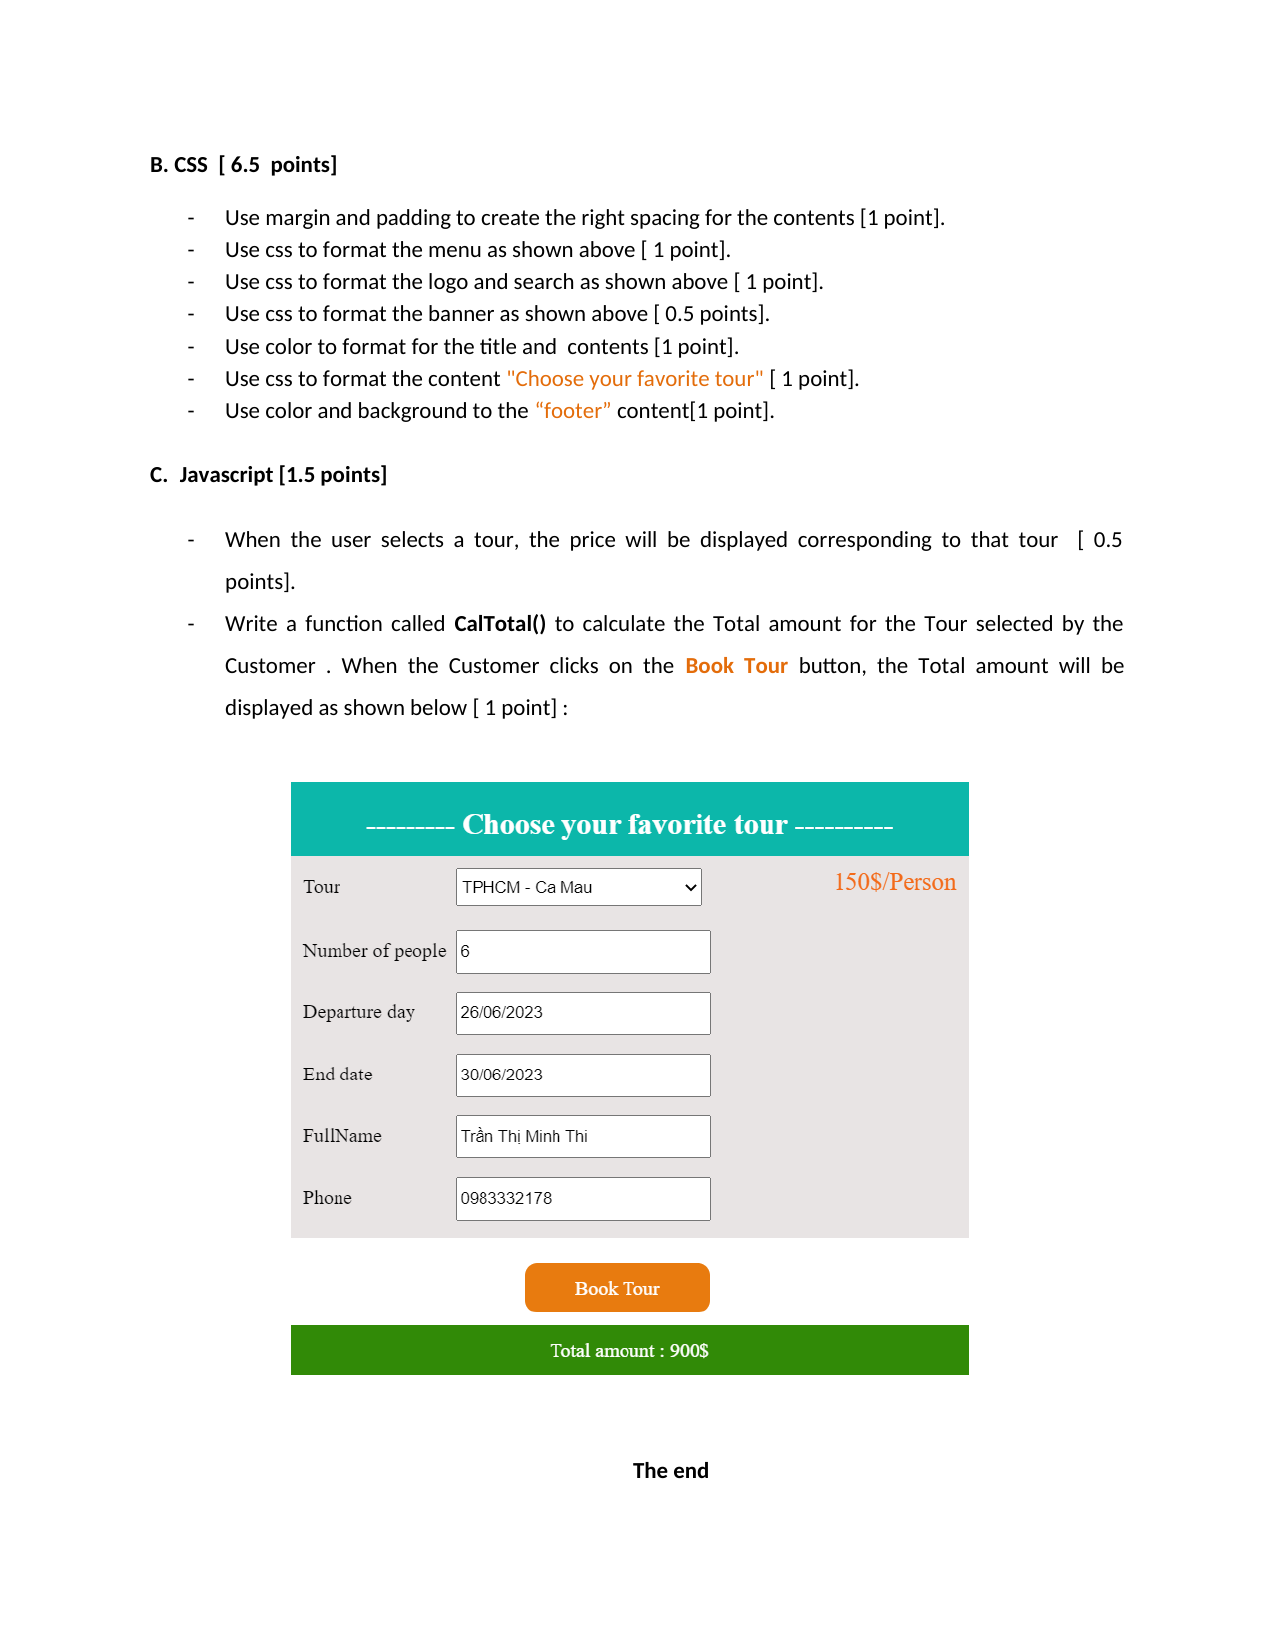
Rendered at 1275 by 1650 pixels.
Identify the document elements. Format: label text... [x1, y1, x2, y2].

text B. CSS [ 6.5 points] [150, 150, 1125, 178]
list The end [217, 1456, 1125, 1484]
list Write a function called CalTotal() to calculate the Total amount for the Tour selected by the Customer . When the Customer clicks on the Book Tour button, the Total amount will be displayed as shown below [ 1 point] : [187, 609, 1125, 721]
list Use margin and padding to create the right spacing for the contents [1 point]. [187, 203, 1125, 231]
picture [268, 767, 987, 1389]
list Use css to format the menu as shown above [ 1 point]. [187, 235, 1125, 263]
list Javascript [1.5 points] [150, 461, 1125, 488]
list Use color and background to the “footer” content[1 point]. [187, 396, 1125, 424]
list When the user selects a tour, the price will be displayed corresponding to that tour [ 0.5 points]. [187, 525, 1125, 595]
list Use color to format for the title and contents [1 point]. [187, 332, 1125, 360]
list Use css to format the banner as shown above [ 0.5 points]. [187, 299, 1125, 328]
list Use css to format the content "Choose your favorite tour" [ 1 point]. [187, 364, 1125, 392]
list Use css to format the logo and search as shown above [ 1 point]. [187, 267, 1125, 295]
